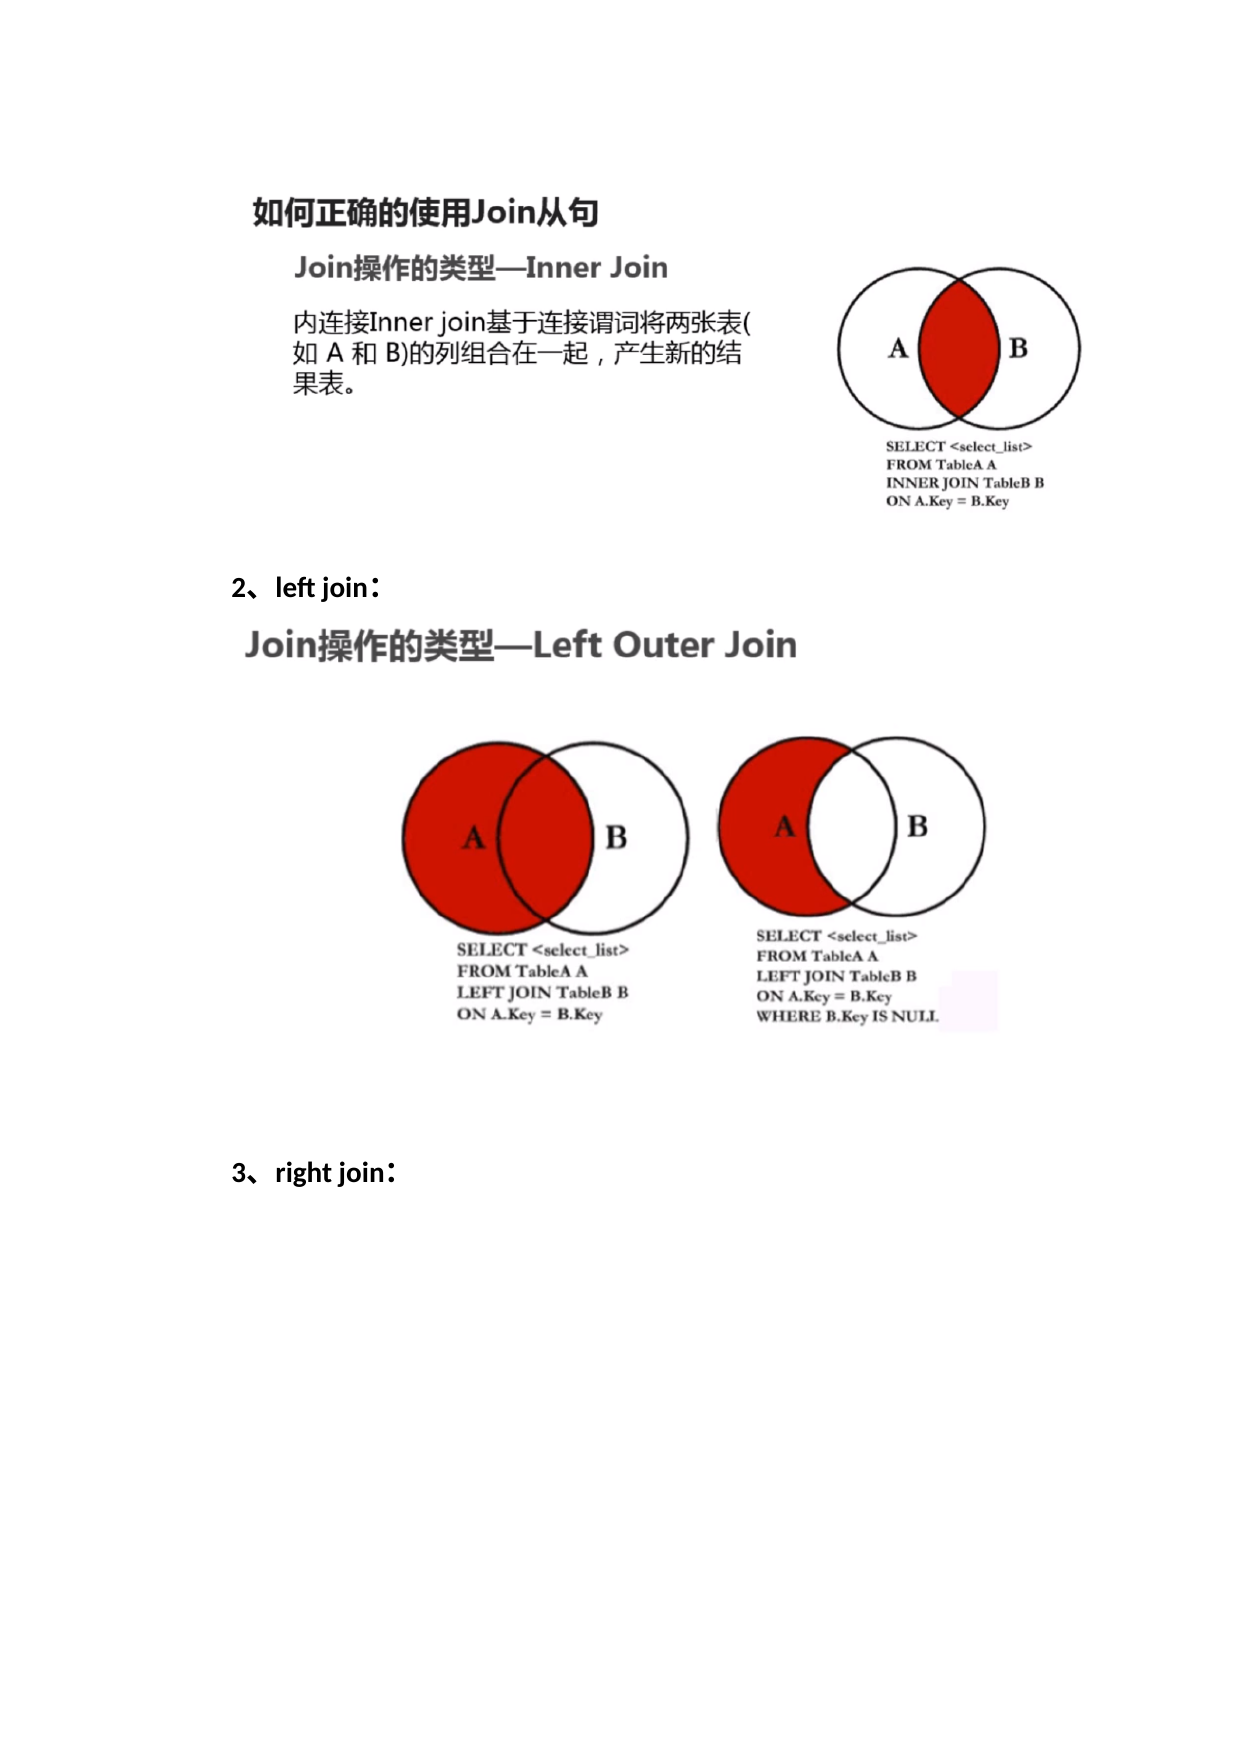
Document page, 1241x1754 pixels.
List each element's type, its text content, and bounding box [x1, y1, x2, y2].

list right join： [231, 1137, 1053, 1202]
picture [231, 162, 1096, 534]
list left join： [231, 552, 1053, 617]
picture [231, 617, 1096, 1057]
